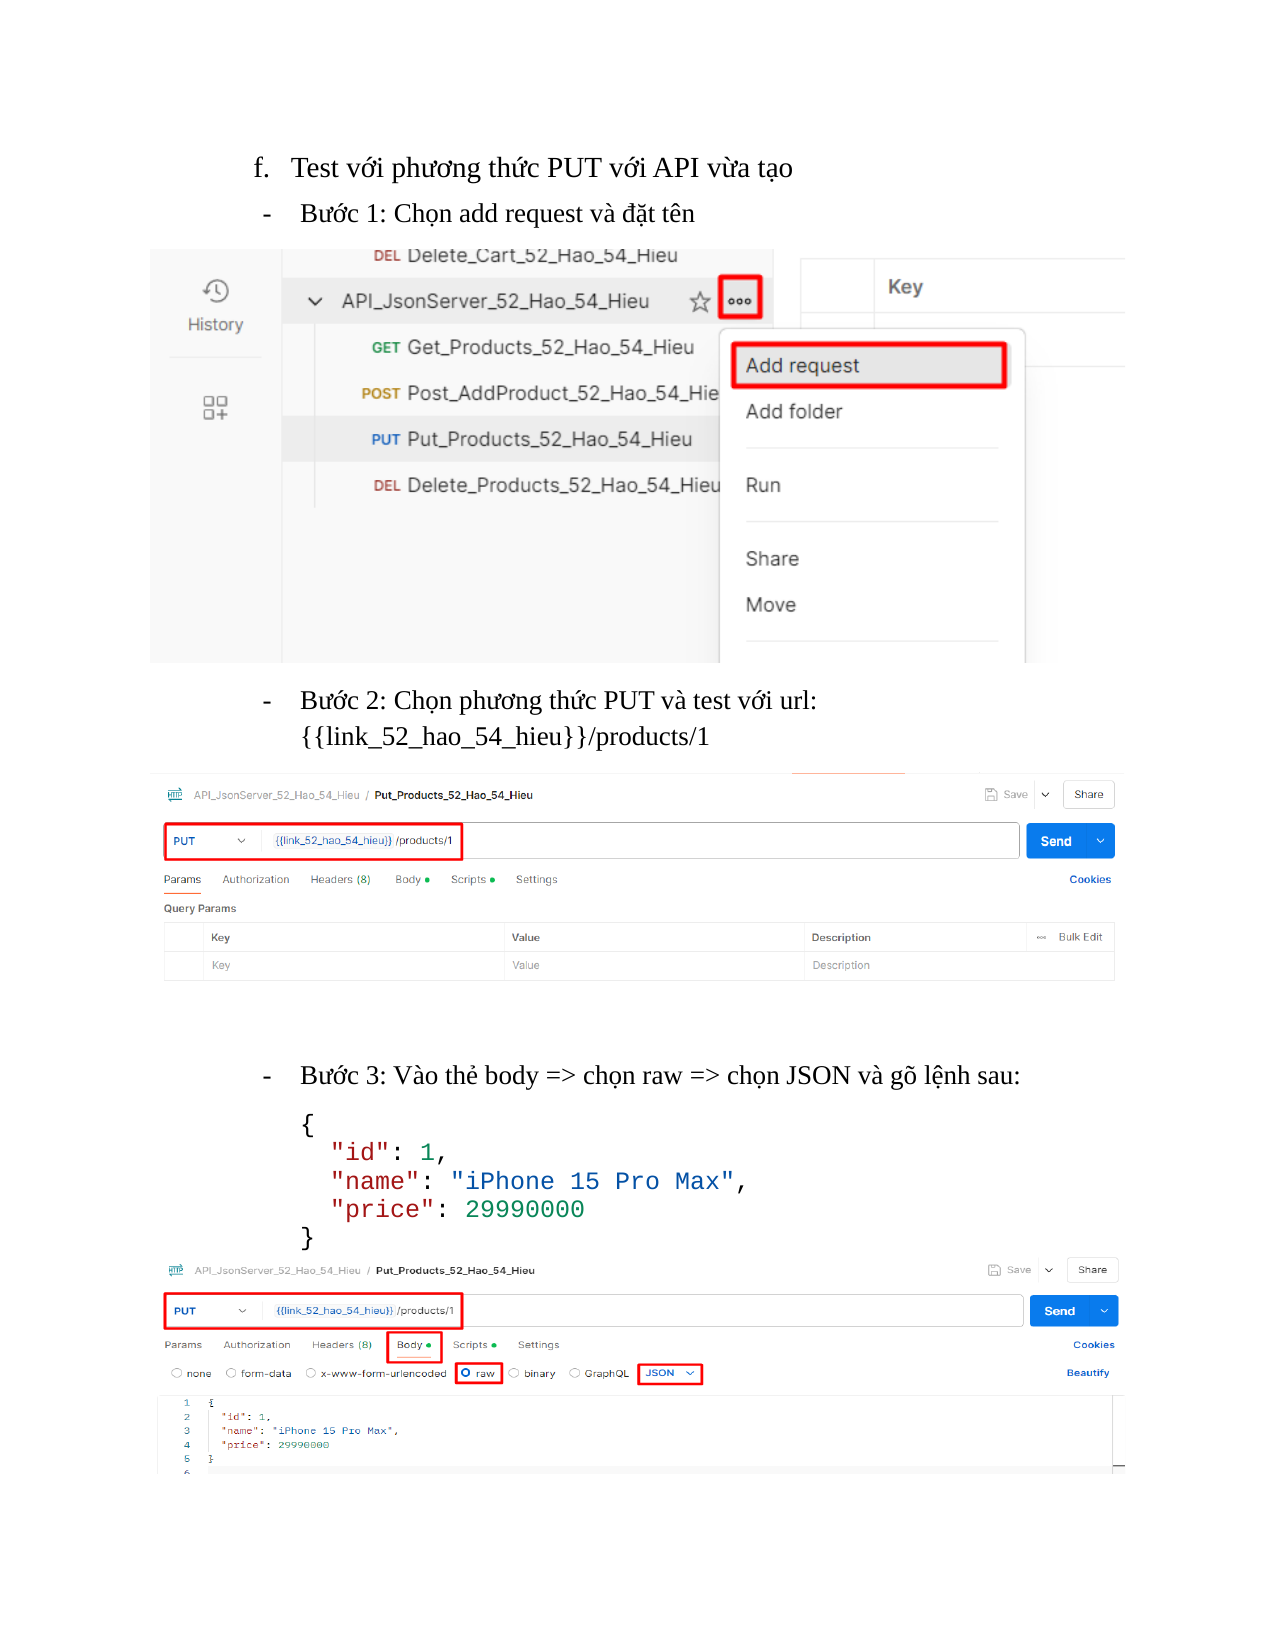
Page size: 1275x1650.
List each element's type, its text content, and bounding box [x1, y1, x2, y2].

text "id": 1, [300, 1140, 1125, 1168]
list Bước 3: Vào thẻ body => chọn raw => chọn JSON và gõ lệnh sau: [262, 1059, 1125, 1090]
list Bước 2: Chọn phương thức PUT và test với url: {{link_52_hao_54_hieu}}/products/1 [262, 684, 1125, 751]
text } [300, 1225, 1125, 1253]
picture [150, 1253, 1125, 1474]
subtitle Test với phương thức PUT với API vừa tạo [253, 150, 1125, 183]
picture [150, 772, 1125, 1038]
text "name": "iPhone 15 Pro Max", [300, 1168, 1125, 1197]
text { [300, 1112, 1125, 1140]
list Bước 1: Chọn add request và đặt tên [262, 197, 1125, 228]
picture [150, 249, 1125, 663]
text "price": 29990000 [300, 1197, 1125, 1225]
